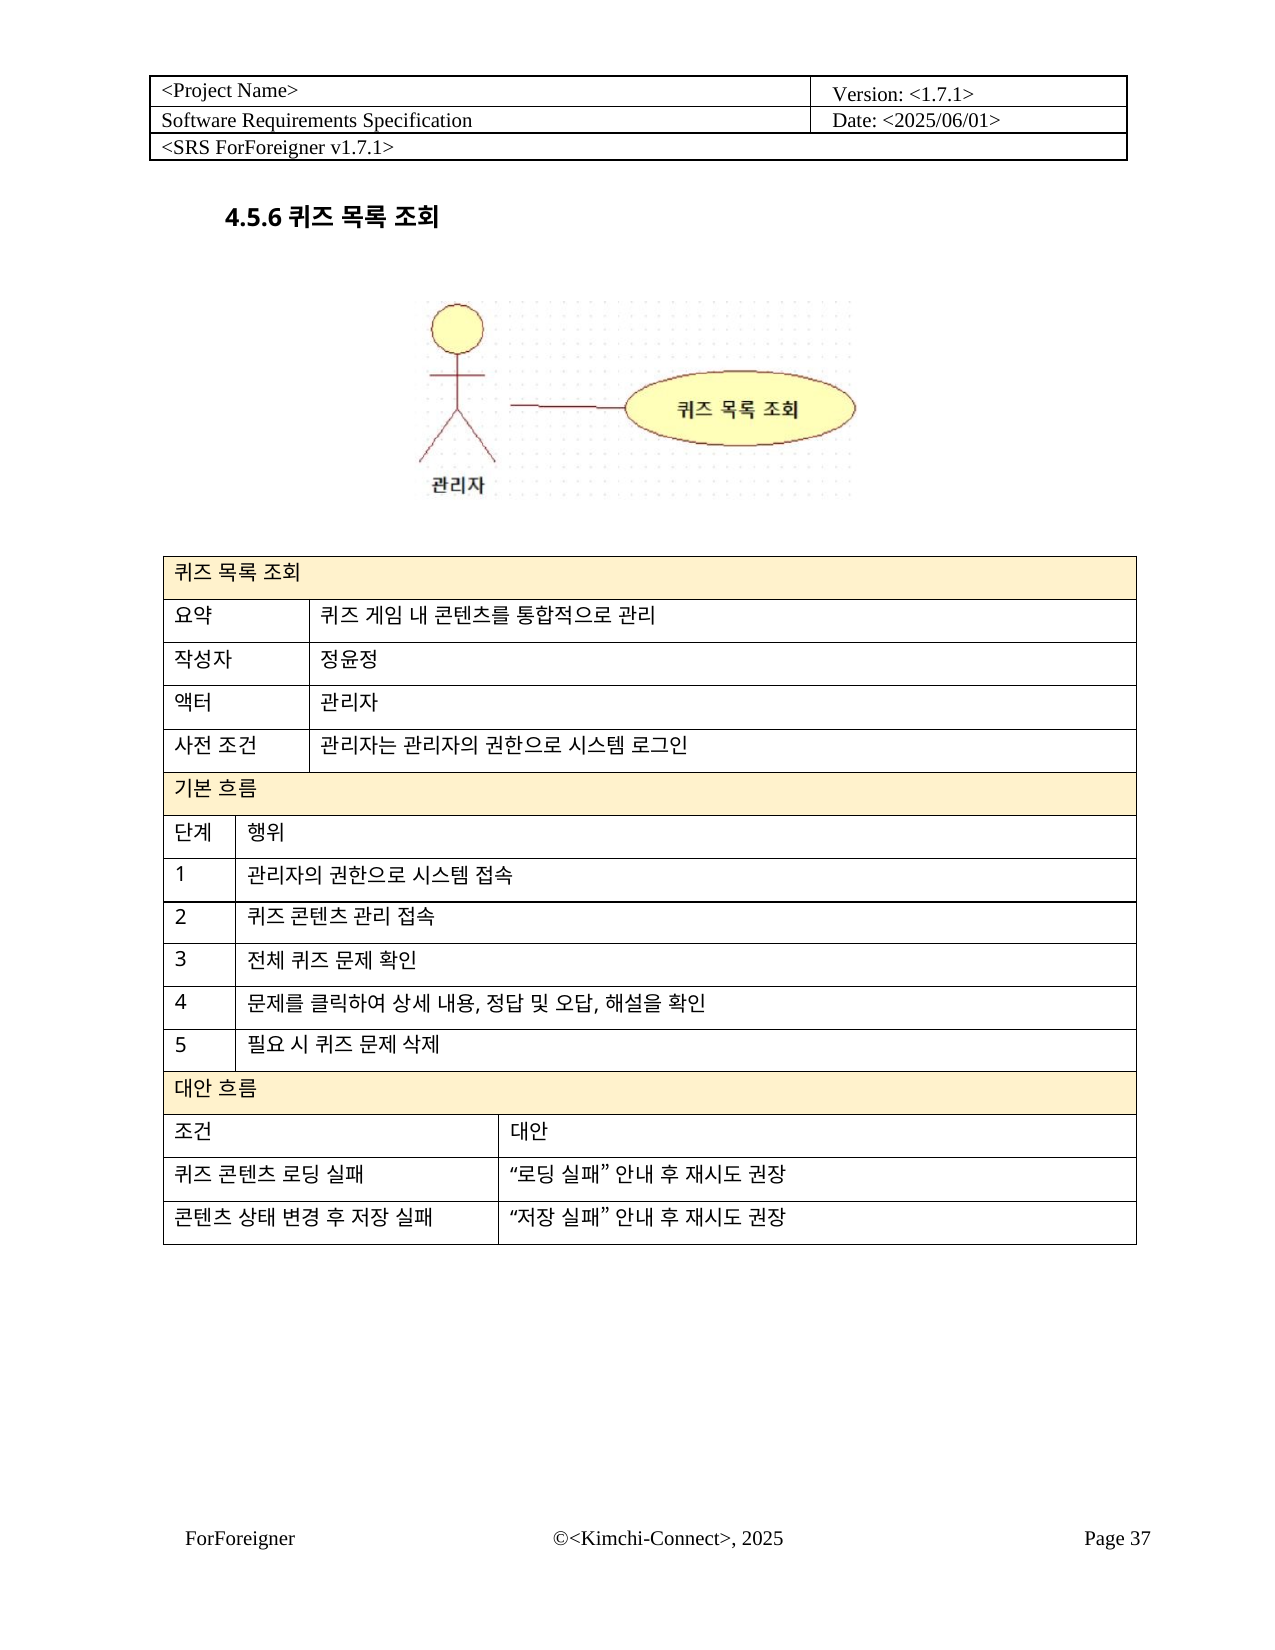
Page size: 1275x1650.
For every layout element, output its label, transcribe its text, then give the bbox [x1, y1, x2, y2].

table_cell 퀴즈 게임 내 콘텐츠를 통합적으로 관리 [310, 600, 1136, 642]
table_cell 관리자 [310, 686, 1136, 728]
table_cell 퀴즈 콘텐츠 관리 접속 [236, 903, 1136, 943]
table_cell 대안 흐름 [164, 1072, 1136, 1114]
table_cell “로딩 실패” 안내 후 재시도 권장 [499, 1158, 1136, 1201]
table_cell 행위 [236, 816, 1136, 858]
table_cell 요약 [164, 600, 309, 642]
table_cell 문제를 클릭하여 상세 내용, 정답 및 오답, 해설을 확인 [236, 987, 1136, 1029]
table_cell 관리자는 관리자의 권한으로 시스템 로그인 [310, 730, 1136, 772]
table_cell 기본 흐름 [164, 773, 1136, 815]
table_header 퀴즈 목록 조회 [164, 557, 1136, 599]
table_cell 단계 [164, 816, 235, 858]
table_cell 1 [164, 859, 235, 901]
table_cell 3 [164, 944, 235, 986]
table_cell 대안 [499, 1115, 1136, 1157]
table_cell 2 [164, 903, 235, 943]
table_cell 액터 [164, 686, 309, 728]
table_cell 전체 퀴즈 문제 확인 [236, 944, 1136, 986]
table_cell 퀴즈 콘텐츠 로딩 실패 [164, 1158, 498, 1201]
table_cell 정윤정 [310, 643, 1136, 685]
subtitle 4.5.6 퀴즈 목록 조회 [150, 198, 1125, 234]
table_cell 조건 [164, 1115, 498, 1157]
table_cell 5 [164, 1030, 235, 1071]
table_cell 4 [164, 987, 235, 1029]
table_cell 관리자의 권한으로 시스템 접속 [236, 859, 1136, 901]
table_cell “저장 실패” 안내 후 재시도 권장 [499, 1202, 1136, 1244]
table_cell 콘텐츠 상태 변경 후 저장 실패 [164, 1202, 498, 1244]
table_cell 작성자 [164, 643, 309, 685]
table_cell 사전 조건 [164, 730, 309, 772]
picture [414, 301, 861, 501]
table_cell 필요 시 퀴즈 문제 삭제 [236, 1030, 1136, 1071]
